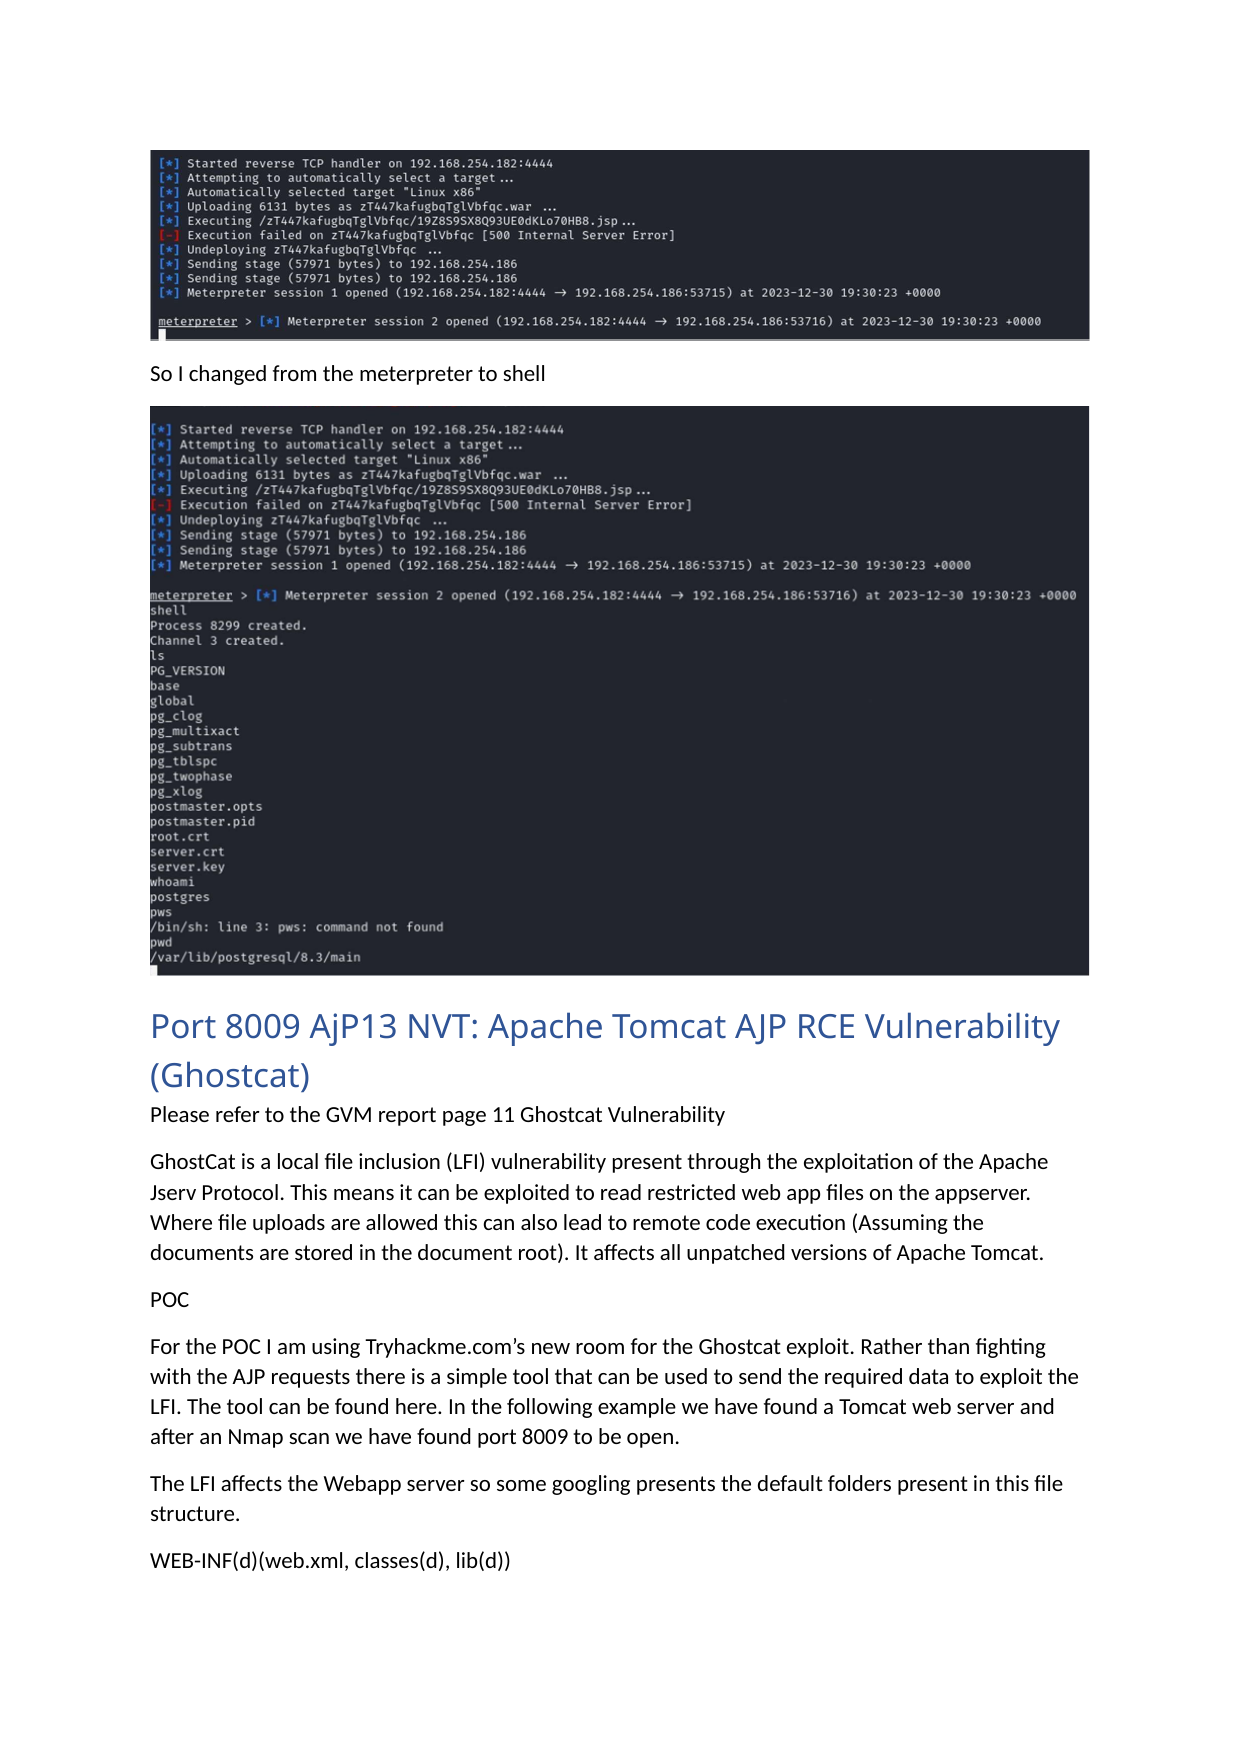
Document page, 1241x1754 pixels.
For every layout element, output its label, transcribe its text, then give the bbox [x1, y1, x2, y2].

text So I changed from the meterpreter to shell [150, 359, 1090, 388]
text The LFI affects the Webapp server so some googling presents the default folders present in this file structure. [150, 1469, 1090, 1527]
picture [150, 150, 1090, 341]
text For the POC I am using Tryhackme.com’s new room for the Ghostcat exploit. Rather than fighting with the AJP requests there is a simple tool that can be used to send the required data to exploit the LFI. The tool can be found here. In the following example we have found a Tomcat web server and after an Nmap scan we have found port 8009 to be open. [150, 1332, 1090, 1450]
subtitle Port 8009 AjP13 NVT: Apache Tomcat AJP RCE Vulnerability (Ghostcat) [150, 1003, 1090, 1097]
text WEB-INF(d)(web.xml, classes(d), lib(d)) [150, 1546, 1090, 1574]
text POC [150, 1285, 1090, 1313]
picture [150, 406, 1090, 976]
text GhostCat is a local file inclusion (LFI) vulnerability present through the exploitation of the Apache Jserv Protocol. This means it can be exploited to read restricted web app files on the appserver. Where file uploads are allowed this can also lead to remote code execution (Assuming the documents are stored in the document root). It affects all unpatched versions of Apache Tomcat. [150, 1147, 1090, 1266]
text Please refer to the GVM report page 11 Ghostcat Vulnerability [150, 1101, 1090, 1128]
